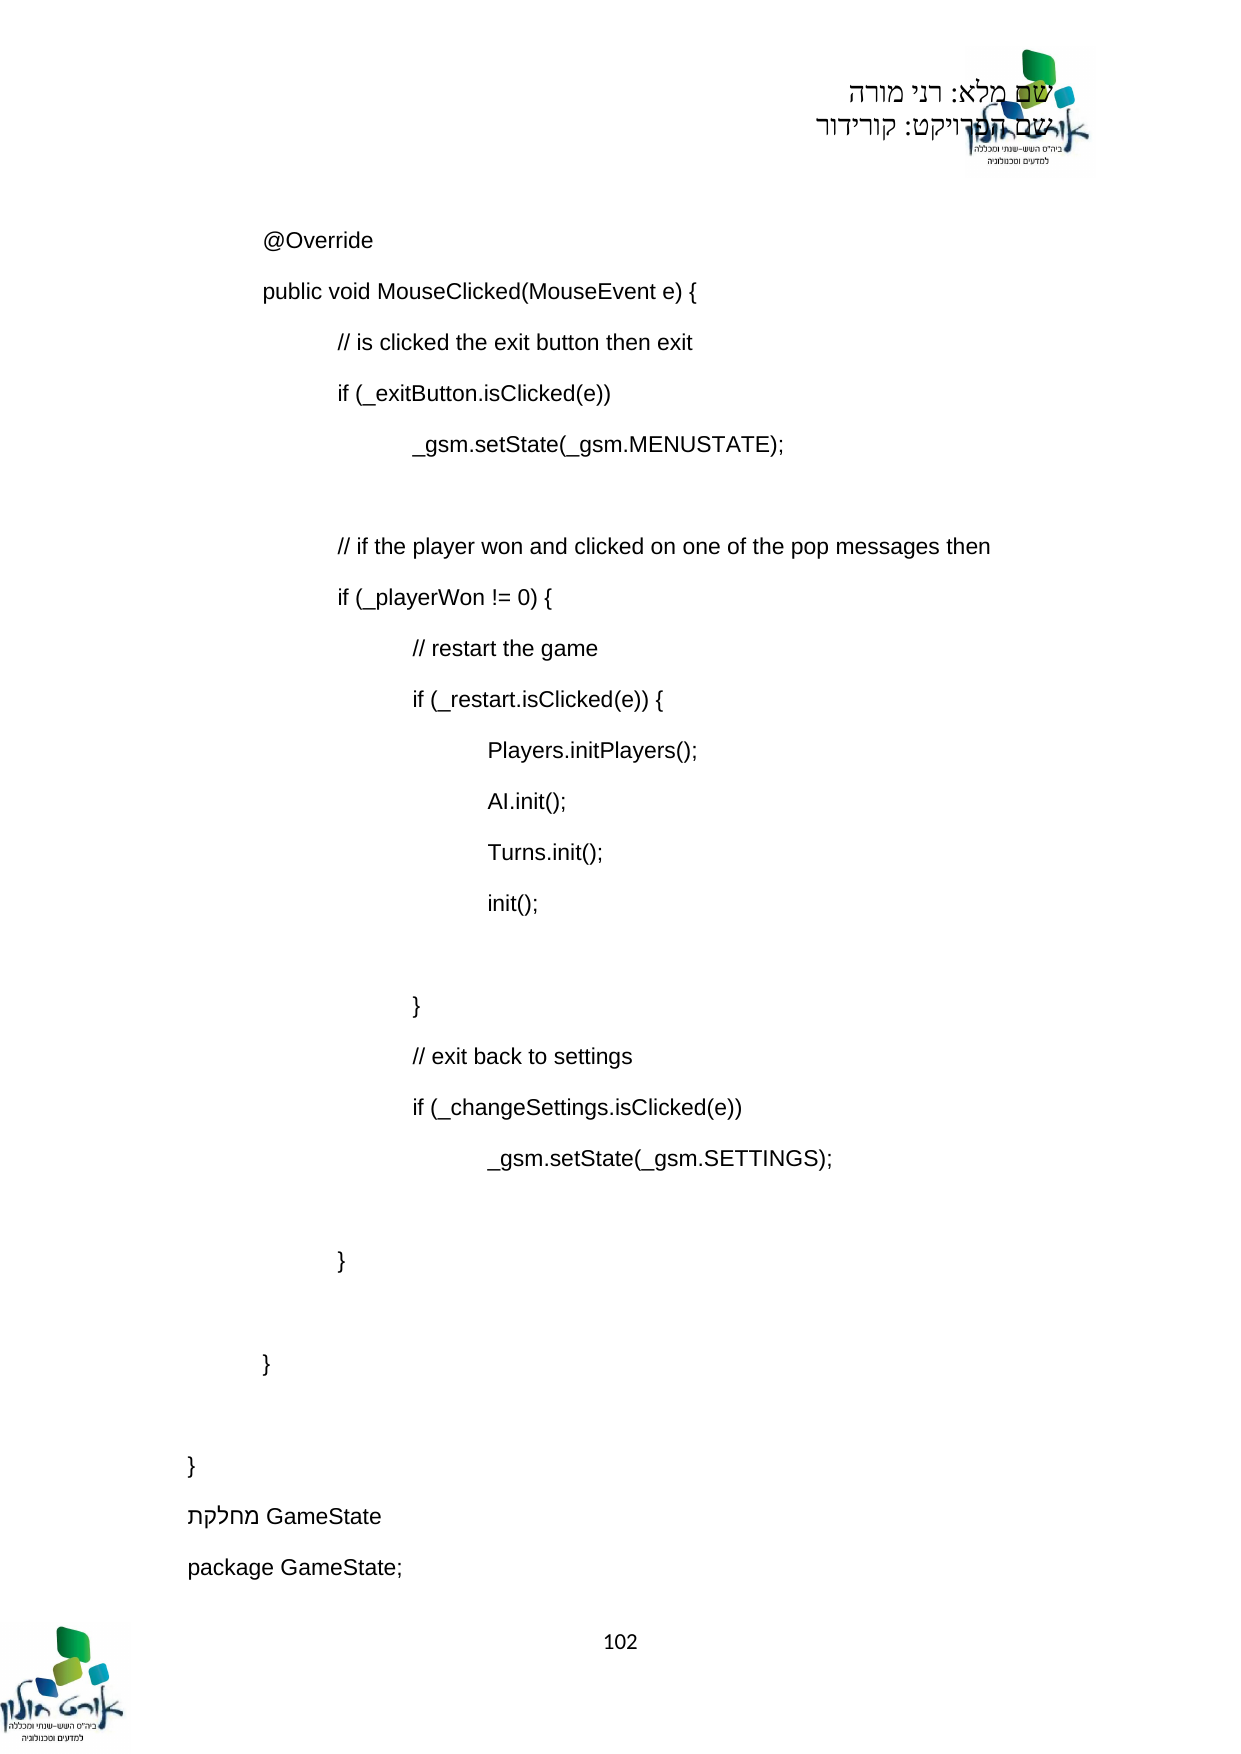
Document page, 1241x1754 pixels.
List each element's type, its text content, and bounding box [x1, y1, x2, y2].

text if (_changeSettings.isClicked(e)) [187, 1094, 1053, 1121]
text _gsm.setState(_gsm.MENUSTATE); [187, 431, 1053, 457]
text _gsm.setState(_gsm.SETTINGS); [187, 1145, 1053, 1172]
text Players.initPlayers(); [187, 737, 1053, 763]
text public void MouseClicked(MouseEvent e) { [187, 278, 1053, 304]
text // restart the game [187, 635, 1053, 661]
picture [0, 1622, 131, 1754]
text } [187, 1247, 1053, 1274]
picture [965, 46, 1097, 178]
text // exit back to settings [187, 1043, 1053, 1070]
text init(); [187, 890, 1053, 917]
text } [187, 992, 1053, 1019]
text // is clicked the exit button then exit [187, 329, 1053, 355]
text @Override [187, 227, 1053, 253]
text if (_exitButton.isClicked(e)) [187, 380, 1053, 406]
text package GameState; [187, 1554, 1053, 1580]
text if (_restart.isClicked(e)) { [187, 686, 1053, 712]
text } [187, 1349, 1053, 1376]
text // if the player won and clicked on one of the pop messages then [187, 533, 1053, 559]
text } [187, 1452, 1053, 1478]
text Turns.init(); [187, 839, 1053, 866]
text if (_playerWon != 0) { [187, 584, 1053, 610]
text AI.init(); [187, 788, 1053, 814]
text מחלקת GameState [187, 1503, 1053, 1529]
